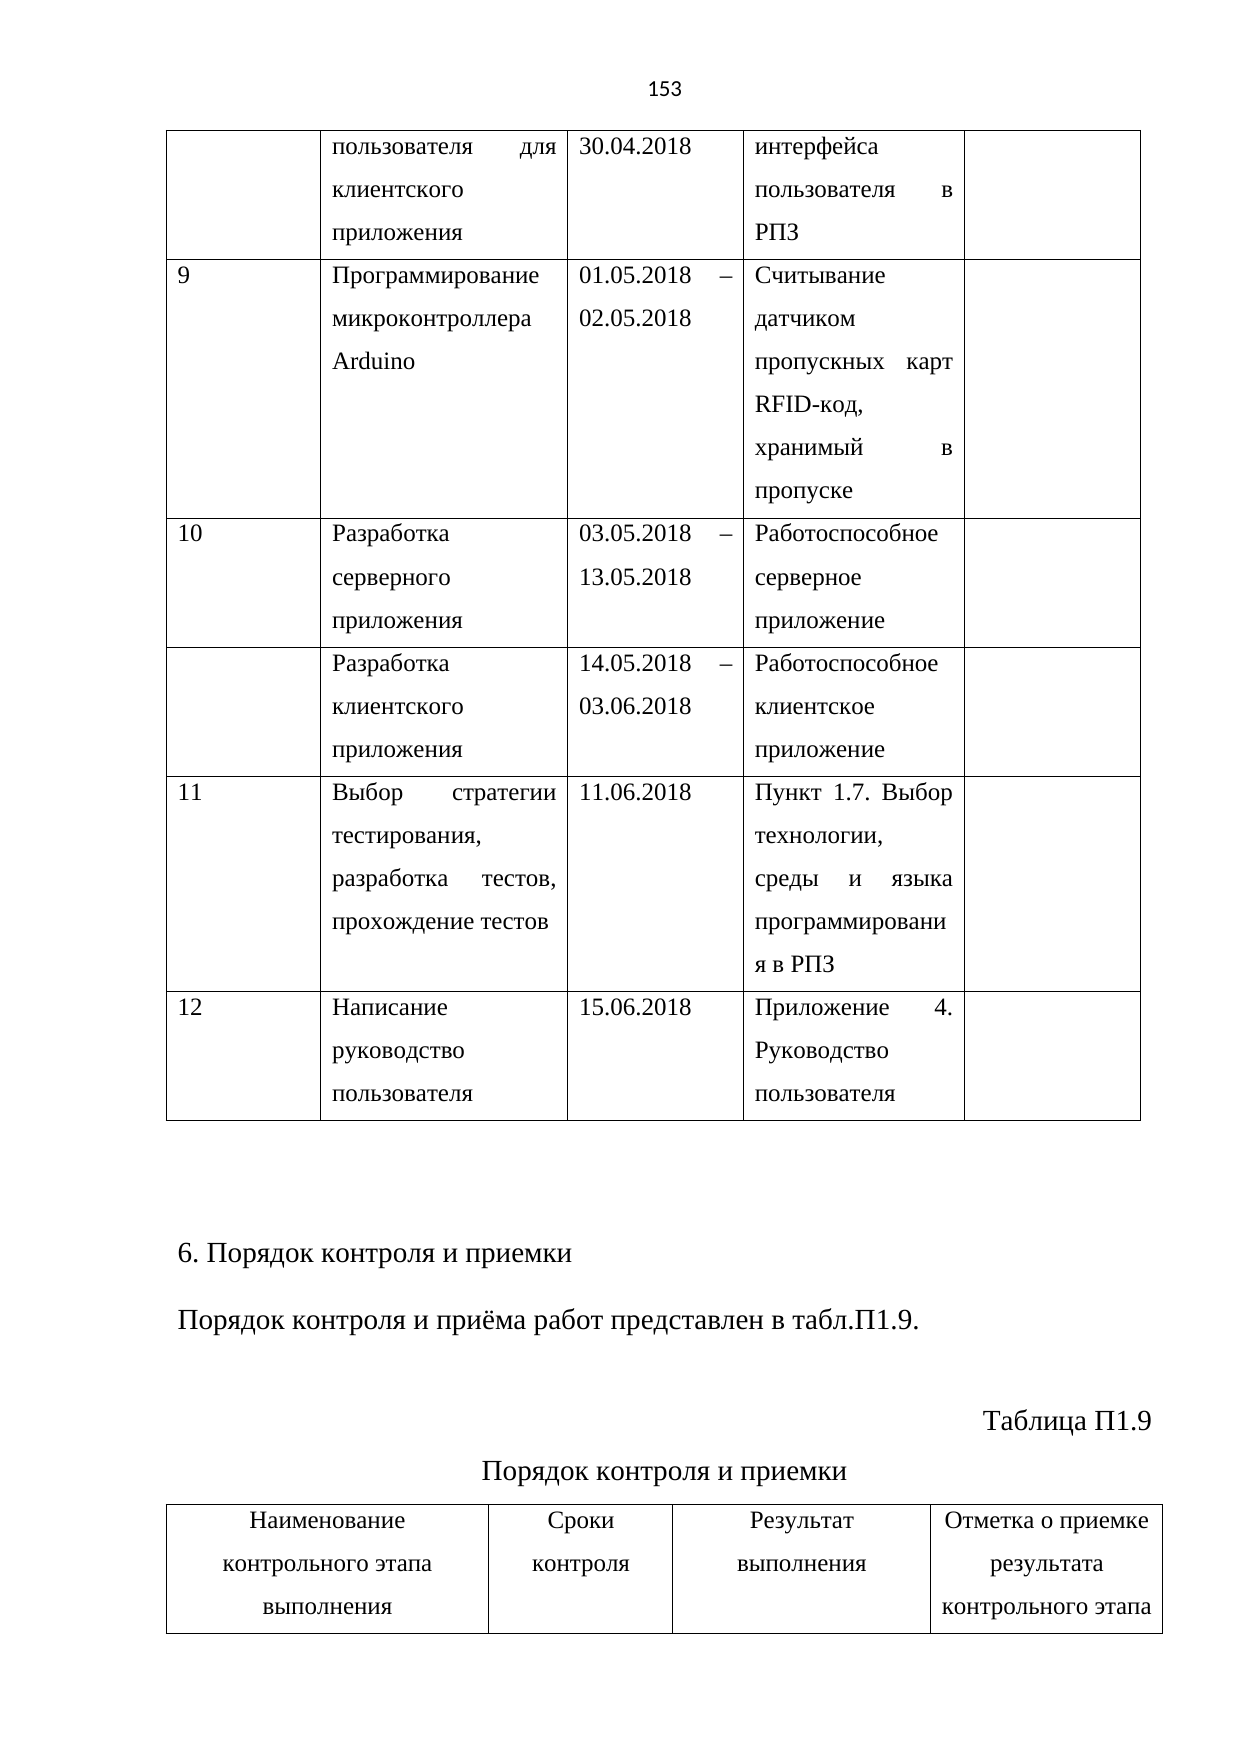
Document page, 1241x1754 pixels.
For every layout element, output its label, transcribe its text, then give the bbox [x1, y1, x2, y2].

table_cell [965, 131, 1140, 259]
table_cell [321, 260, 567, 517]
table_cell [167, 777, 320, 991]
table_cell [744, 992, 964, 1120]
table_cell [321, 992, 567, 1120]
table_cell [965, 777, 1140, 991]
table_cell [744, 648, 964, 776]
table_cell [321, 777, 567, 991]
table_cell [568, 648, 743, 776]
text Порядок контроля и приёма работ представлен в табл.П1.9. [177, 1302, 1152, 1336]
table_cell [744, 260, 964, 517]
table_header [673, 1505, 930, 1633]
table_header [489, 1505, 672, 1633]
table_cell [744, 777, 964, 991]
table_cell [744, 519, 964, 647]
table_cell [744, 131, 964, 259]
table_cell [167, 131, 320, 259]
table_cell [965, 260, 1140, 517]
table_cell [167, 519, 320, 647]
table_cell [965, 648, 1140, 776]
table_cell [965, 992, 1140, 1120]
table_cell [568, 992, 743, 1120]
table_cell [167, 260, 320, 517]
text 6. Порядок контроля и приемки [177, 1235, 1152, 1269]
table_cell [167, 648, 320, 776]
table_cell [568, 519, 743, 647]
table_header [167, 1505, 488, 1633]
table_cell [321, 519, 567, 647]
text Таблица П1.9 [177, 1403, 1152, 1437]
text Порядок контроля и приемки [177, 1453, 1152, 1487]
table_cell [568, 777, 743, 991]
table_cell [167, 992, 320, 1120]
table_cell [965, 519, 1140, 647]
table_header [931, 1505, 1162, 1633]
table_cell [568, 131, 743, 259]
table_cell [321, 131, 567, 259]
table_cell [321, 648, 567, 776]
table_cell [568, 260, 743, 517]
